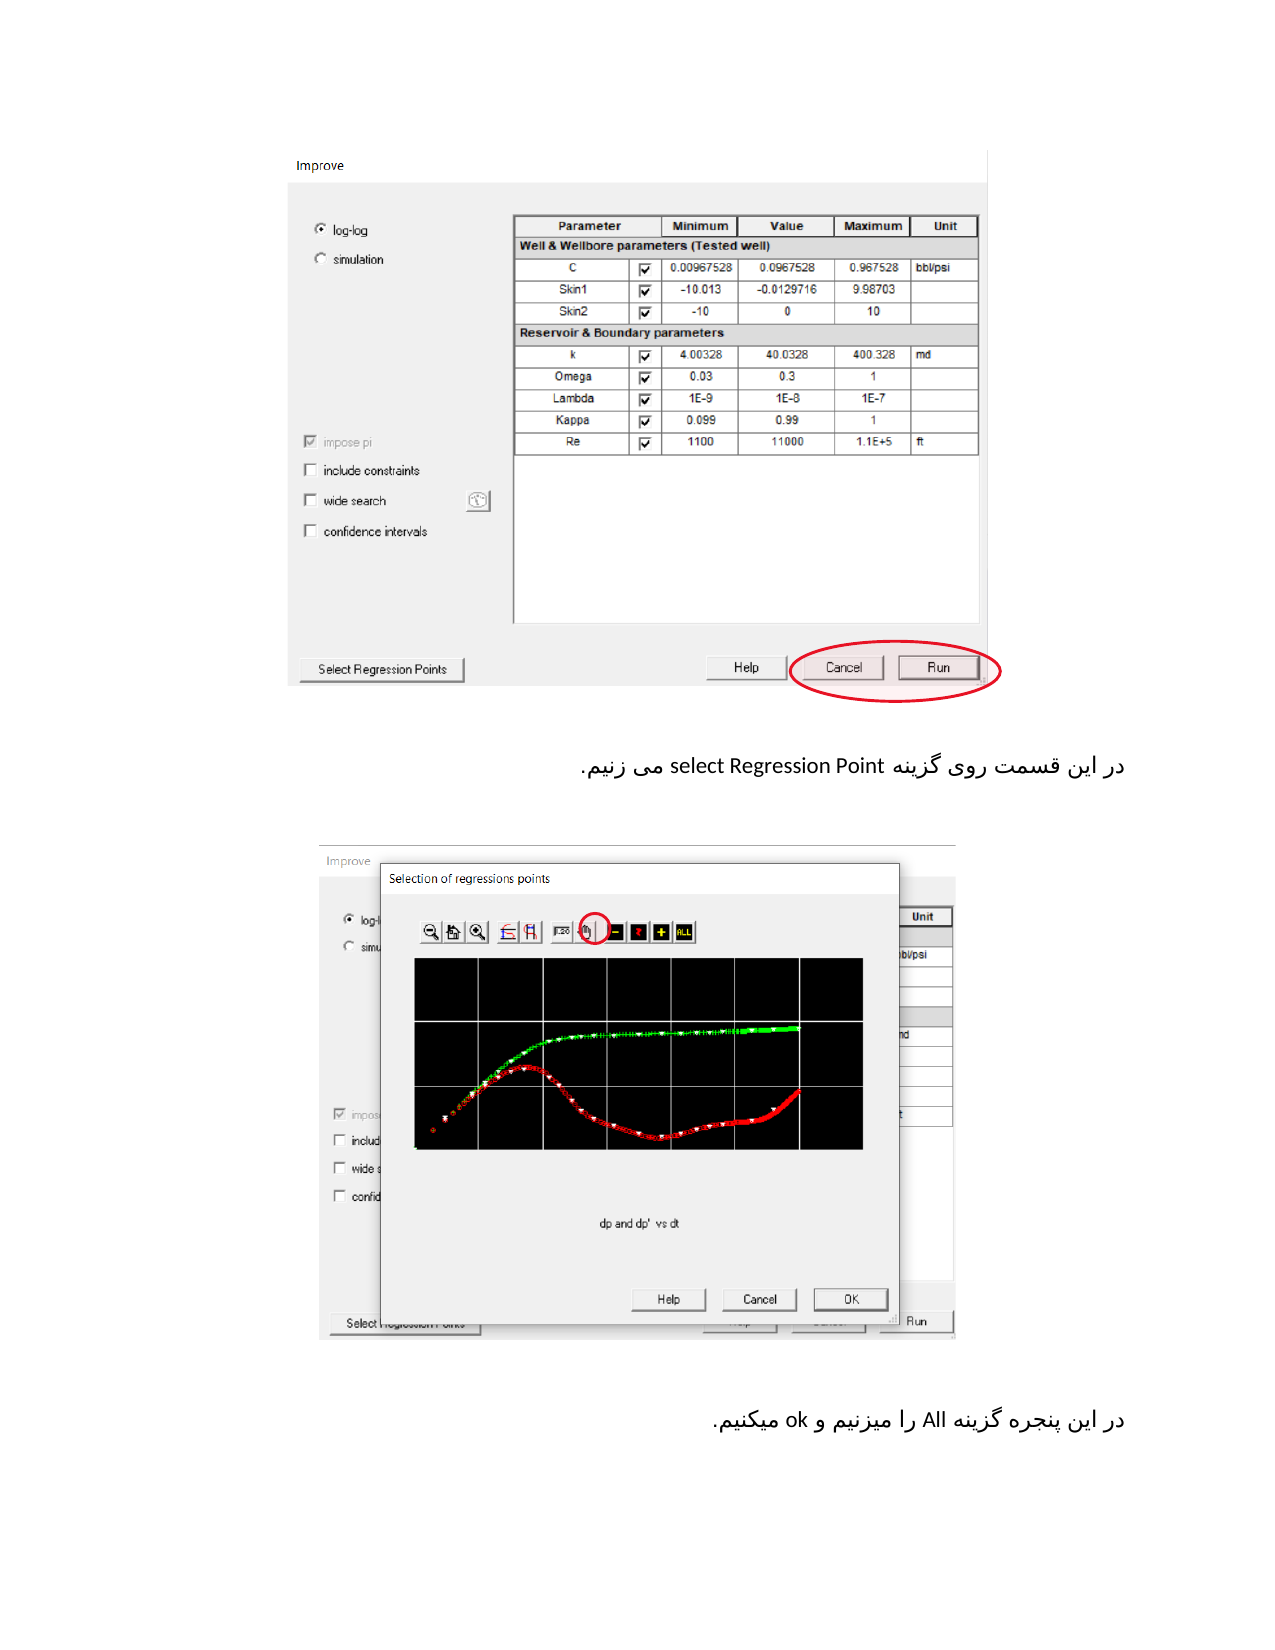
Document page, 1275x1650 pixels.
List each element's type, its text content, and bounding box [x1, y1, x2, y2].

text در این پنجره گزینه All را میزنیم و ok میکنیم. [150, 1406, 1125, 1434]
picture [287, 150, 988, 686]
text در این قسمت روی گزینه select Regression Point می زنیم. [150, 751, 1125, 779]
picture [319, 845, 956, 1340]
picture [792, 643, 988, 686]
